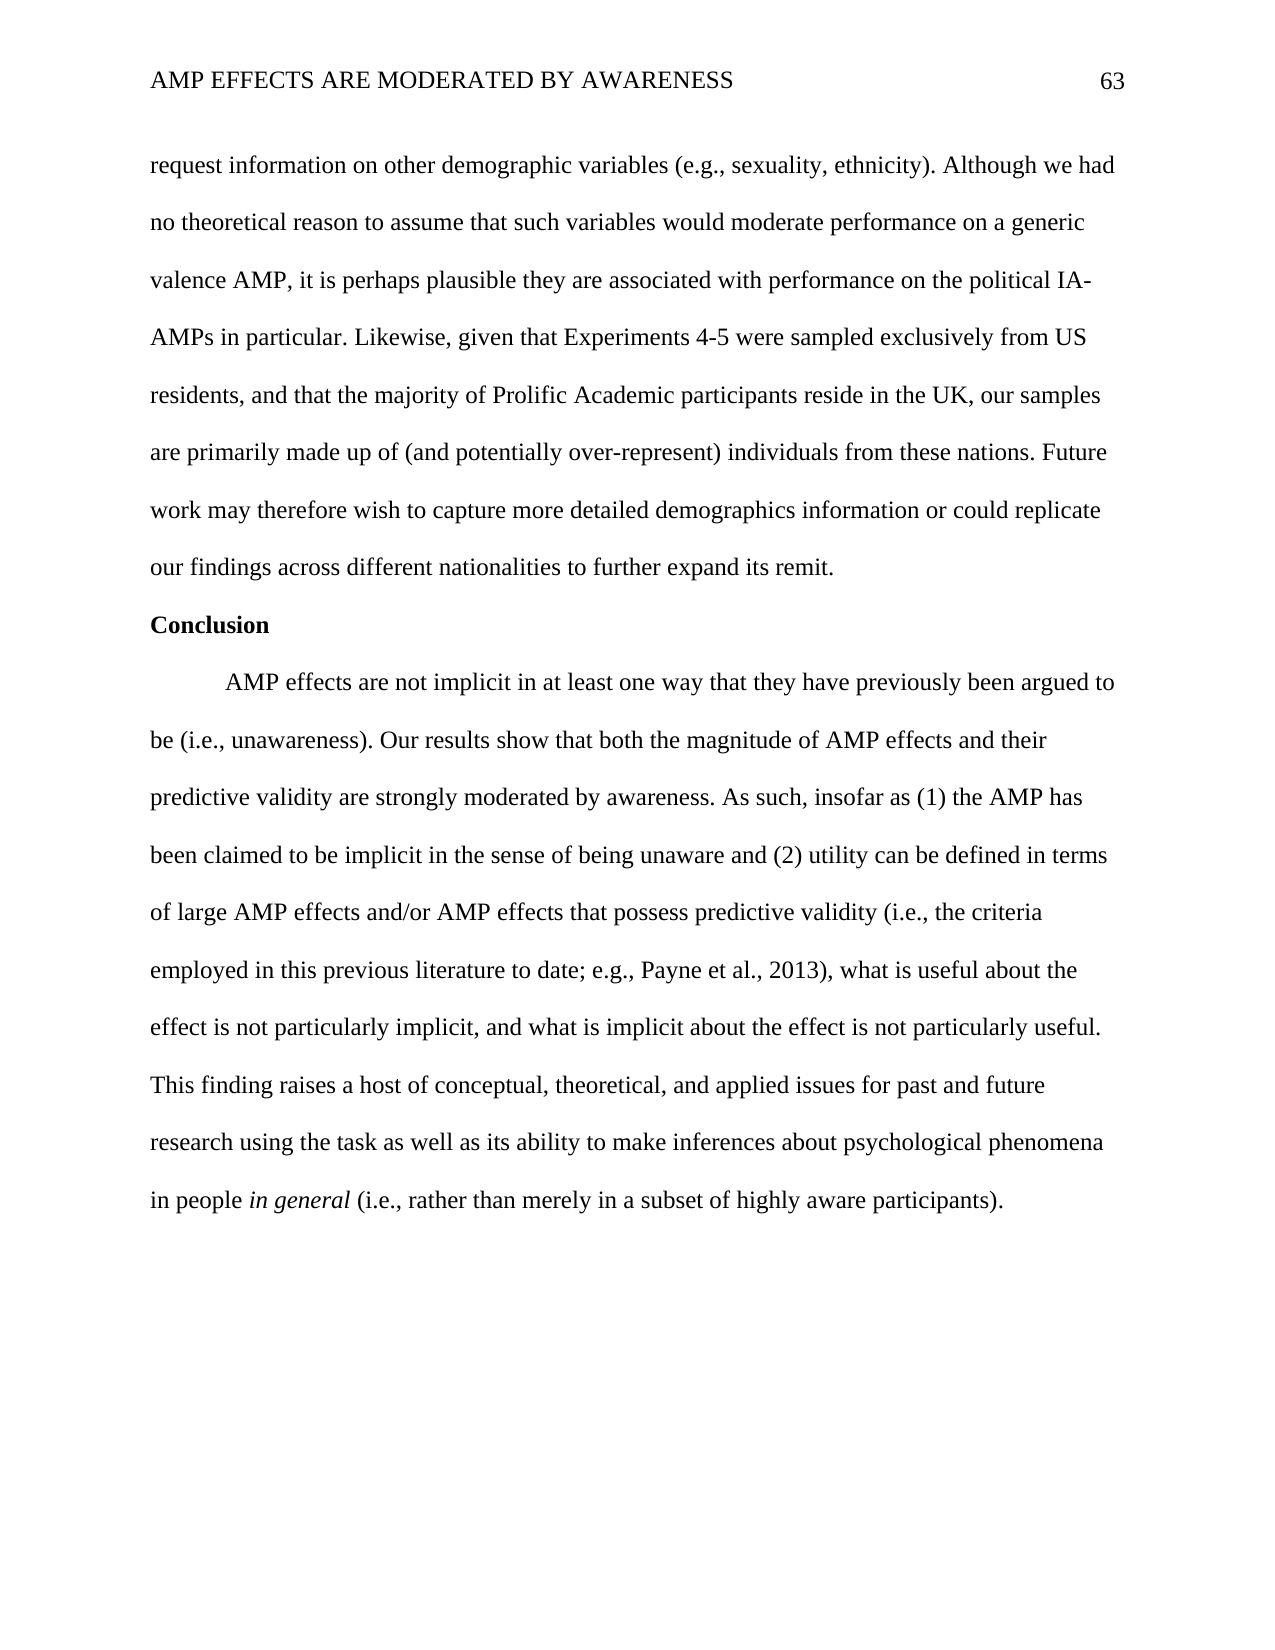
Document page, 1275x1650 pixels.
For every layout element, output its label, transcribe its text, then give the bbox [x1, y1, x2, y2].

text AMP effects are not implicit in at least one way that they have previously been argued to be (i.e., unawareness). Our results show that both the magnitude of AMP effects and their predictive validity are strongly moderated by awareness. As such, insofar as (1) the AMP has been claimed to be implicit in the sense of being unaware and (2) utility can be defined in terms of large AMP effects and/or AMP effects that possess predictive validity (i.e., the criteria employed in this previous literature to date; e.g., Payne et al., 2013), what is useful about the effect is not particularly implicit, and what is implicit about the effect is not particularly useful. This finding raises a host of conceptual, theoretical, and applied issues for past and future research using the task as well as its ability to make inferences about psychological phenomena in people in general (i.e., rather than merely in a subset of highly aware participants). [150, 667, 1125, 1214]
subtitle Conclusion [150, 610, 1125, 639]
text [150, 150, 1125, 581]
